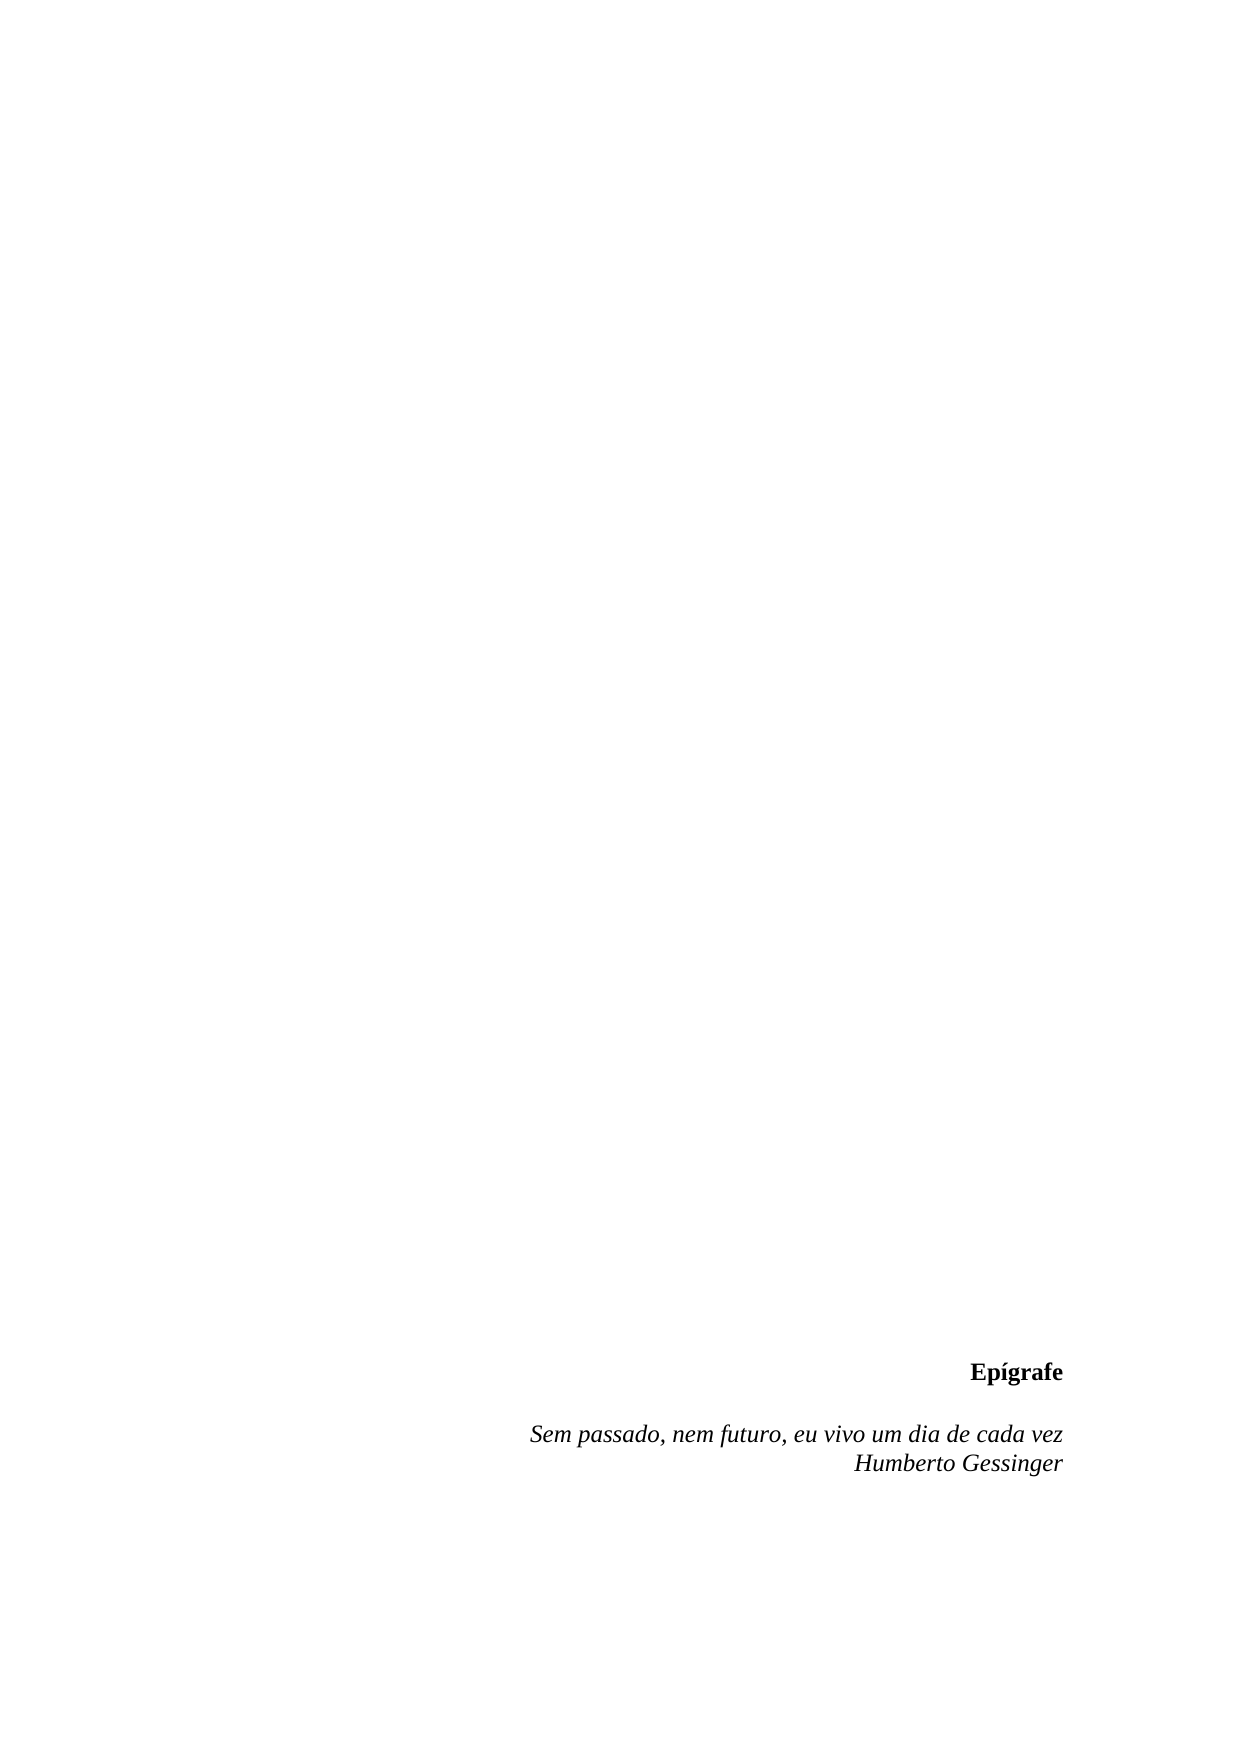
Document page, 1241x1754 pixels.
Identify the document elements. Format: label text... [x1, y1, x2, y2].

text Humberto Gessinger [118, 1448, 1063, 1477]
text Sem passado, nem futuro, eu vivo um dia de cada vez [118, 1419, 1063, 1448]
text Epígrafe [118, 1357, 1063, 1386]
